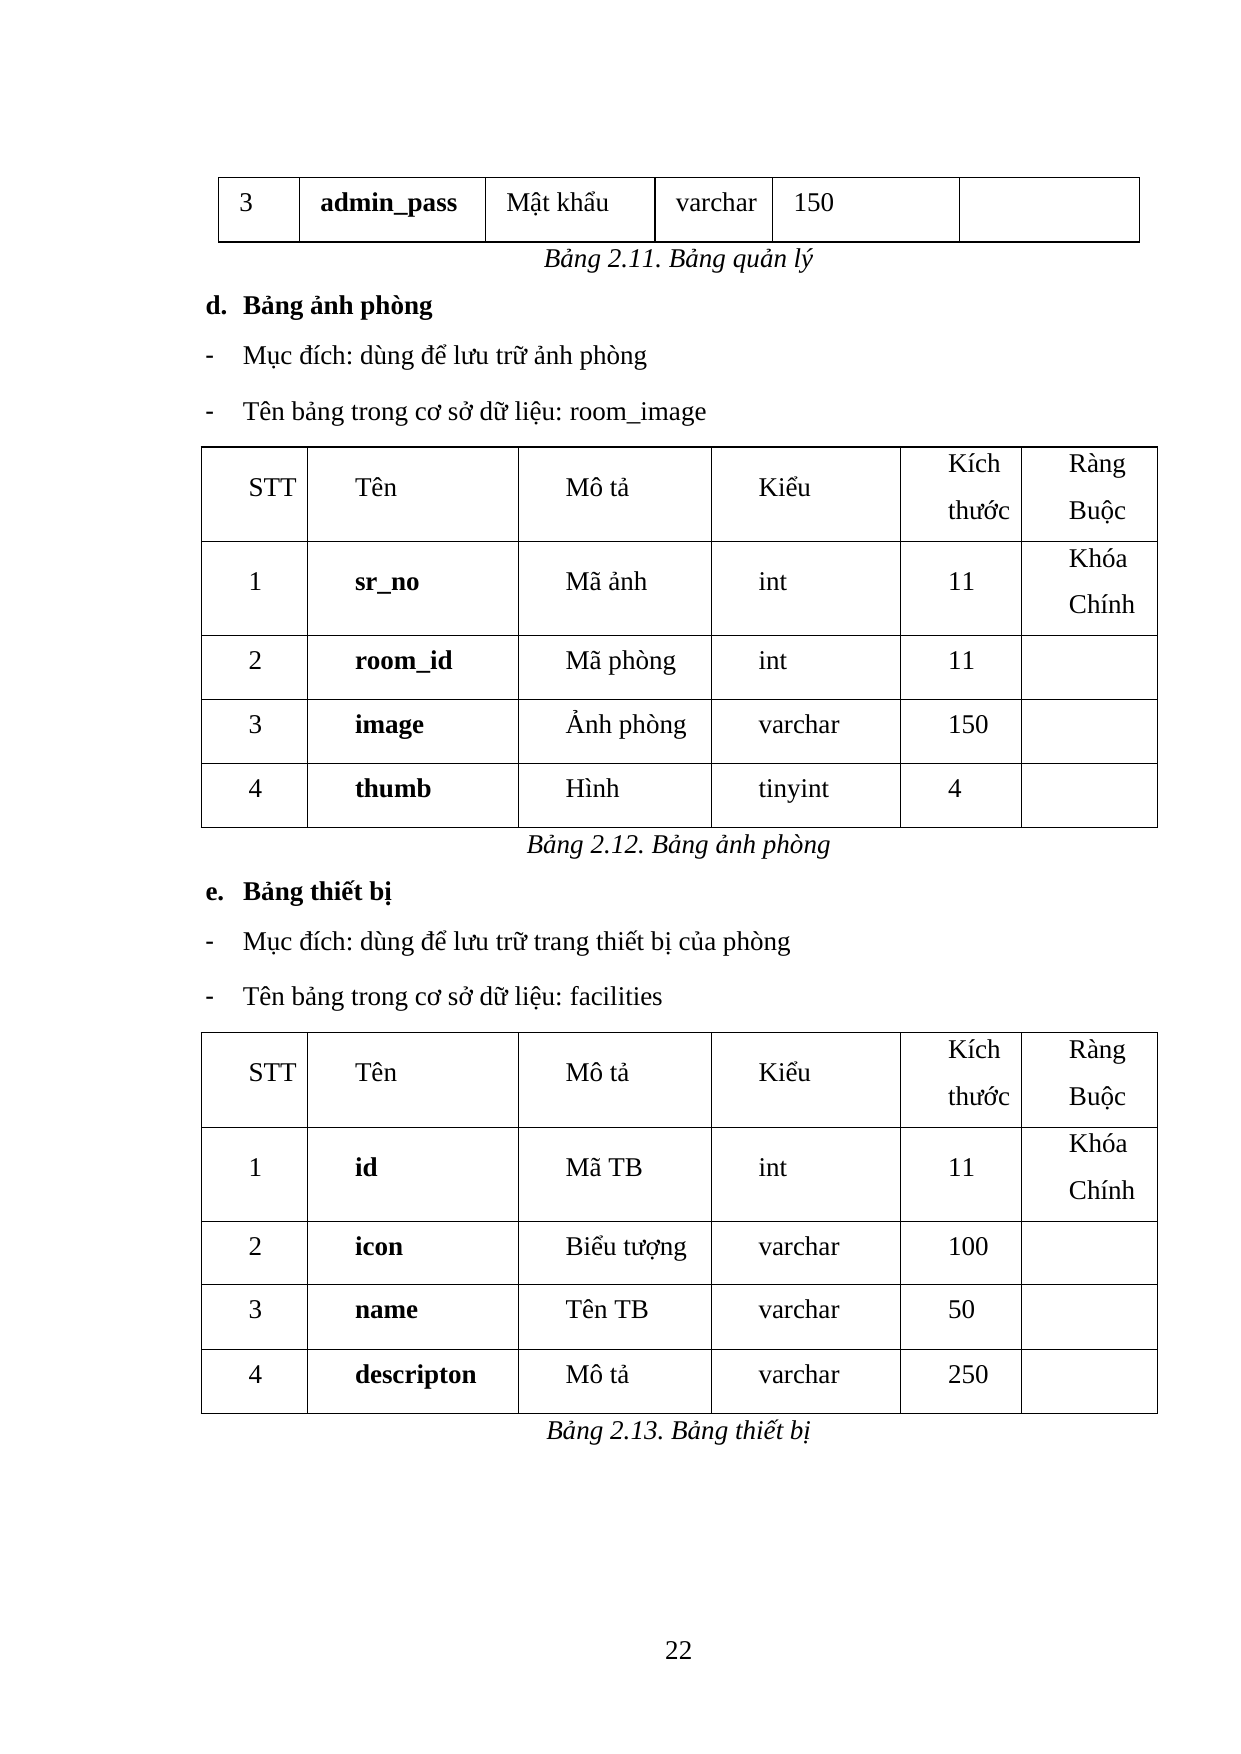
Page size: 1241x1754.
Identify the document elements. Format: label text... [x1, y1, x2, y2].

table_cell Biểu tượng [519, 1222, 711, 1284]
table_header STT [202, 1033, 307, 1127]
table_cell descripton [308, 1350, 518, 1413]
list Tên bảng trong cơ sở dữ liệu: room_image [205, 391, 1152, 428]
table_cell Mã phòng [519, 636, 711, 699]
table_cell int [712, 542, 900, 635]
table_header Kích thước [901, 448, 1021, 541]
text Bảng 2.11. Bảng quản lý [205, 242, 1152, 274]
table_cell [1022, 636, 1157, 699]
table_cell Khóa Chính [1022, 542, 1157, 635]
table_header Ràng Buộc [1022, 448, 1157, 541]
table_header Kích thước [901, 1033, 1021, 1127]
table_cell Mã ảnh [519, 542, 711, 635]
table_cell 11 [901, 636, 1021, 699]
table_header Tên [308, 1033, 518, 1127]
table_cell [1022, 1222, 1157, 1284]
table_cell 150 [773, 178, 959, 241]
table_cell 3 [202, 700, 307, 763]
table_cell 1 [202, 1128, 307, 1221]
list Mục đích: dùng để lưu trữ ảnh phòng [205, 336, 1152, 373]
table_cell 4 [901, 764, 1021, 827]
table_cell 4 [202, 764, 307, 827]
table_header Mô tả [519, 448, 711, 541]
table_cell 2 [202, 636, 307, 699]
table_cell varchar [712, 700, 900, 763]
table_cell Khóa Chính [1022, 1128, 1157, 1221]
table_cell 11 [901, 1128, 1021, 1221]
table_cell [1022, 764, 1157, 827]
table_header Tên [308, 448, 518, 541]
table_cell Hình [519, 764, 711, 827]
table_cell [1022, 1285, 1157, 1349]
table_cell Ảnh phòng [519, 700, 711, 763]
table_cell 3 [202, 1285, 307, 1349]
table_cell Mã TB [519, 1128, 711, 1221]
table_cell id [308, 1128, 518, 1221]
table_cell varchar [712, 1222, 900, 1284]
table_header Kiểu [712, 448, 900, 541]
table_cell int [712, 636, 900, 699]
table_cell 4 [202, 1350, 307, 1413]
list Bảng ảnh phòng [205, 289, 1153, 320]
table_cell varchar [712, 1350, 900, 1413]
table_cell sr_no [308, 542, 518, 635]
table_cell [960, 178, 1139, 241]
text Bảng 2.13. Bảng thiết bị [205, 1414, 1152, 1445]
table_cell 3 [219, 178, 299, 241]
list Mục đích: dùng để lưu trữ trang thiết bị của phòng [205, 922, 1152, 958]
table_header Kiểu [712, 1033, 900, 1127]
table_cell thumb [308, 764, 518, 827]
table_cell tinyint [712, 764, 900, 827]
table_cell 2 [202, 1222, 307, 1284]
table_cell room_id [308, 636, 518, 699]
table_header Ràng Buộc [1022, 1033, 1157, 1127]
table_header Mô tả [519, 1033, 711, 1127]
table_cell Mô tả [519, 1350, 711, 1413]
table_cell varchar [712, 1285, 900, 1349]
table_header STT [202, 448, 307, 541]
table_cell icon [308, 1222, 518, 1284]
table_cell 250 [901, 1350, 1021, 1413]
list Bảng thiết bị [205, 875, 1153, 906]
table_cell [1022, 700, 1157, 763]
text Bảng 2.12. Bảng ảnh phòng [205, 828, 1152, 859]
table_cell 11 [901, 542, 1021, 635]
table_cell admin_pass [300, 178, 485, 241]
table_cell image [308, 700, 518, 763]
table_cell 50 [901, 1285, 1021, 1349]
table_cell Mật khẩu [486, 178, 654, 241]
table_cell 100 [901, 1222, 1021, 1284]
table_cell [1022, 1350, 1157, 1413]
table_cell int [712, 1128, 900, 1221]
table_cell 1 [202, 542, 307, 635]
list Tên bảng trong cơ sở dữ liệu: facilities [205, 977, 1152, 1014]
table_cell Tên TB [519, 1285, 711, 1349]
table_cell name [308, 1285, 518, 1349]
table_cell varchar [656, 178, 772, 241]
table_cell 150 [901, 700, 1021, 763]
